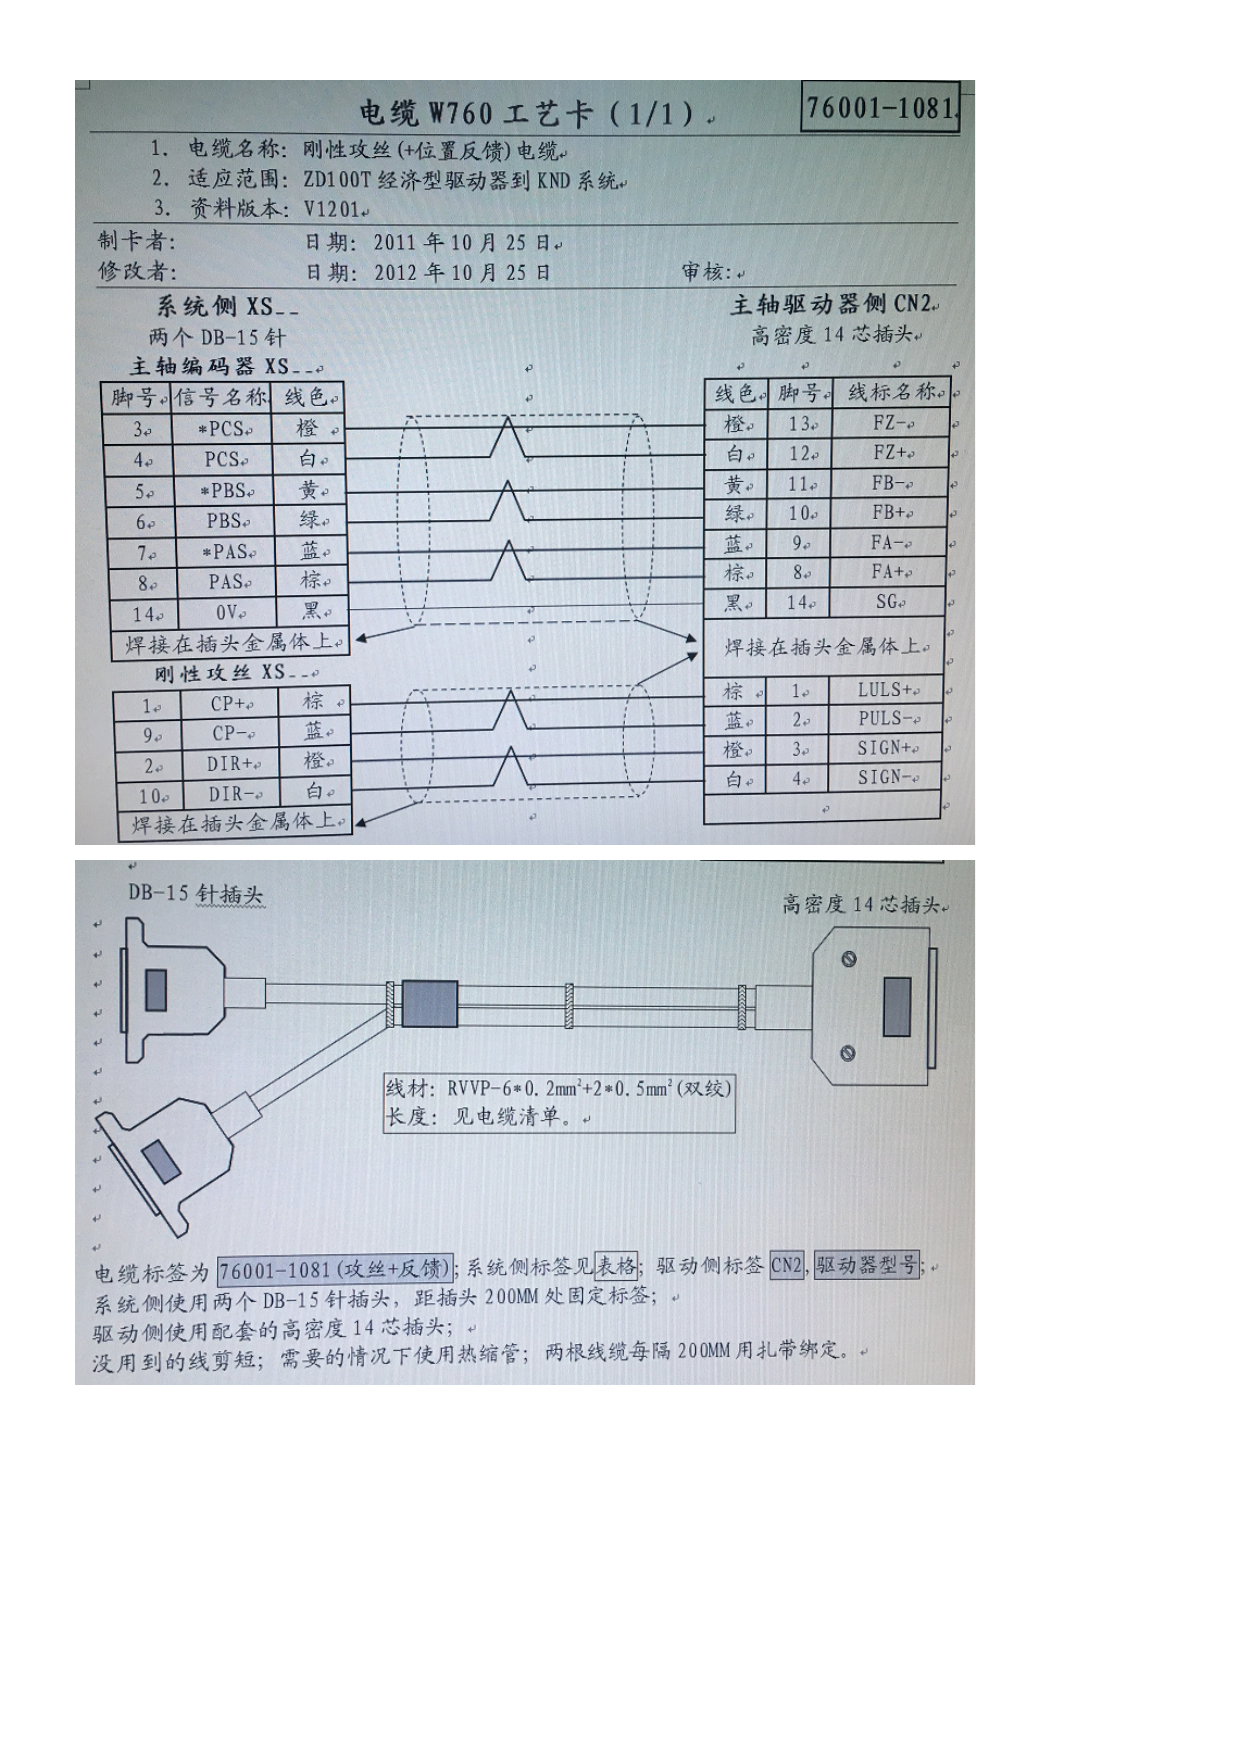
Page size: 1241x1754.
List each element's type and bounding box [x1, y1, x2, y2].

picture [75, 860, 976, 1385]
picture [75, 80, 976, 845]
